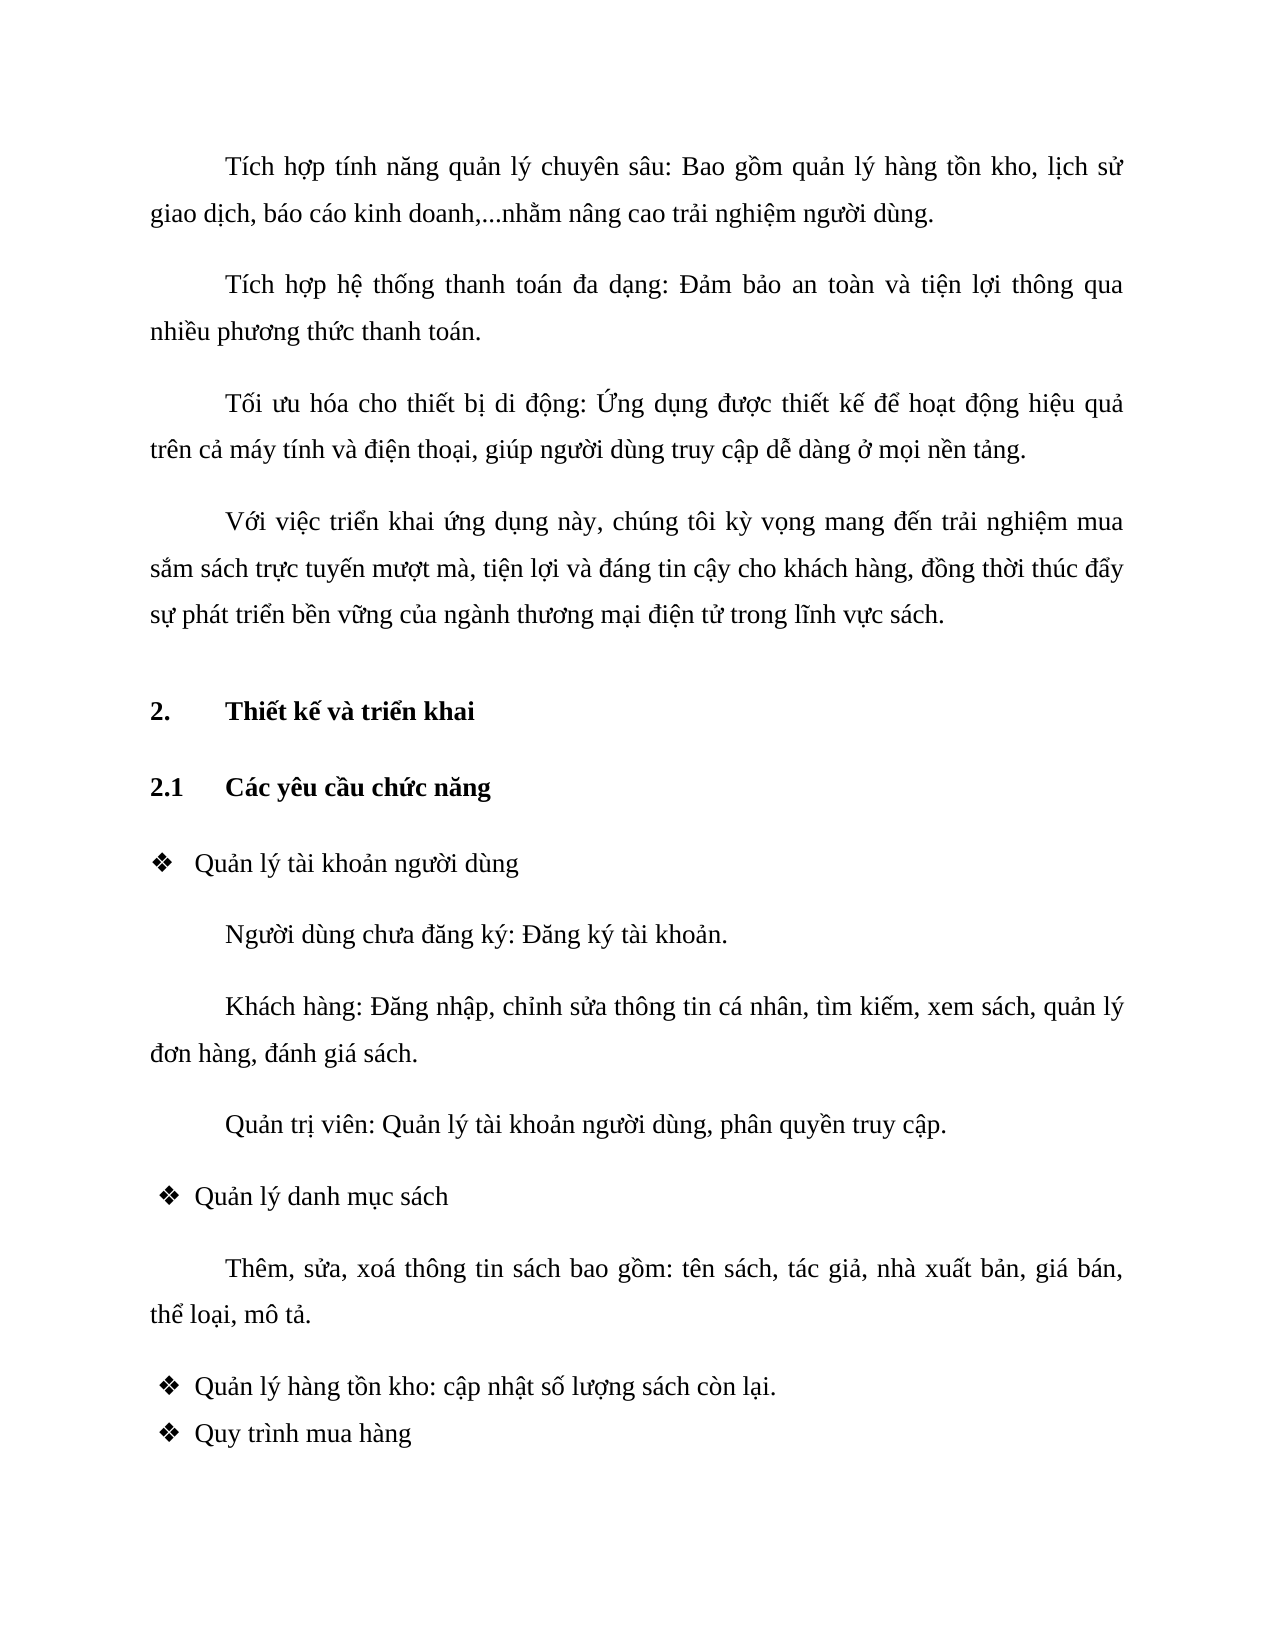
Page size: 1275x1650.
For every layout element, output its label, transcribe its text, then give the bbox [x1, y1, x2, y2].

subtitle Quản lý danh mục sách [157, 1180, 1125, 1211]
subtitle Quy trình mua hàng [157, 1417, 1125, 1448]
list Các yêu cầu chức năng [150, 771, 1125, 802]
text Tích hợp hệ thống thanh toán đa dạng: Đảm bảo an toàn và tiện lợi thông qua nhiều phương thức thanh toán. [150, 268, 1125, 346]
text Quản trị viên: Quản lý tài khoản người dùng, phân quyền truy cập. [150, 1108, 1125, 1139]
text Với việc triển khai ứng dụng này, chúng tôi kỳ vọng mang đến trải nghiệm mua sắm sách trực tuyến mượt mà, tiện lợi và đáng tin cậy cho khách hàng, đồng thời thúc đẩy sự phát triển bền vững của ngành thương mại điện tử trong lĩnh vực sách. [150, 505, 1125, 629]
text Khách hàng: Đăng nhập, chỉnh sửa thông tin cá nhân, tìm kiếm, xem sách, quản lý đơn hàng, đánh giá sách. [150, 990, 1125, 1068]
text Tích hợp tính năng quản lý chuyên sâu: Bao gồm quản lý hàng tồn kho, lịch sử giao dịch, báo cáo kinh doanh,...nhằm nâng cao trải nghiệm người dùng. [150, 150, 1125, 228]
list Thiết kế và triển khai [150, 695, 1125, 726]
subtitle Quản lý tài khoản người dùng [150, 847, 1125, 878]
list Quản lý hàng tồn kho: cập nhật số lượng sách còn lại. [157, 1370, 1125, 1401]
text Thêm, sửa, xoá thông tin sách bao gồm: tên sách, tác giả, nhà xuất bản, giá bán, thể loại, mô tả. [150, 1252, 1125, 1329]
text Tối ưu hóa cho thiết bị di động: Ứng dụng được thiết kế để hoạt động hiệu quả trên cả máy tính và điện thoại, giúp người dùng truy cập dễ dàng ở mọi nền tảng. [150, 387, 1125, 464]
text Người dùng chưa đăng ký: Đăng ký tài khoản. [150, 918, 1125, 949]
